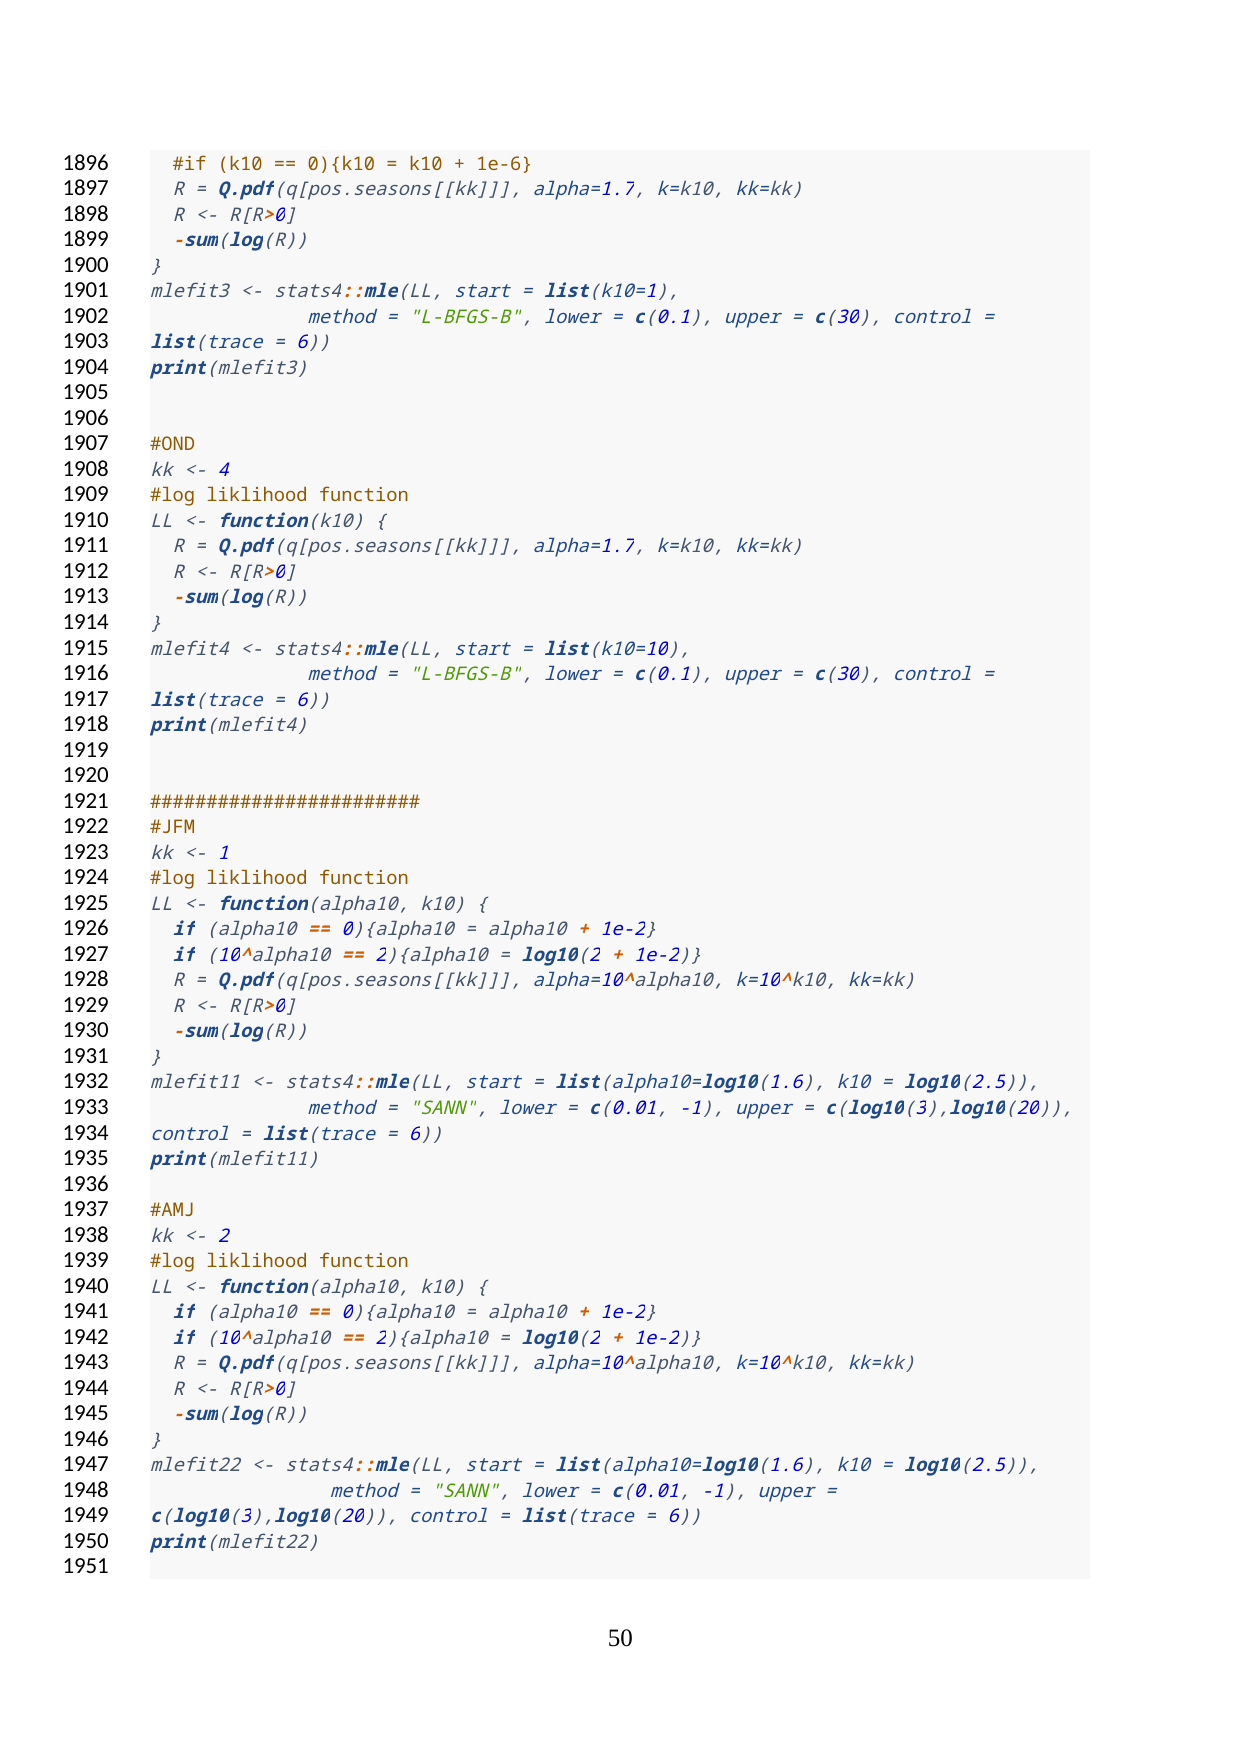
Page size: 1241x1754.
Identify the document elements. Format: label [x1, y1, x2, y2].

text [150, 150, 1090, 1579]
